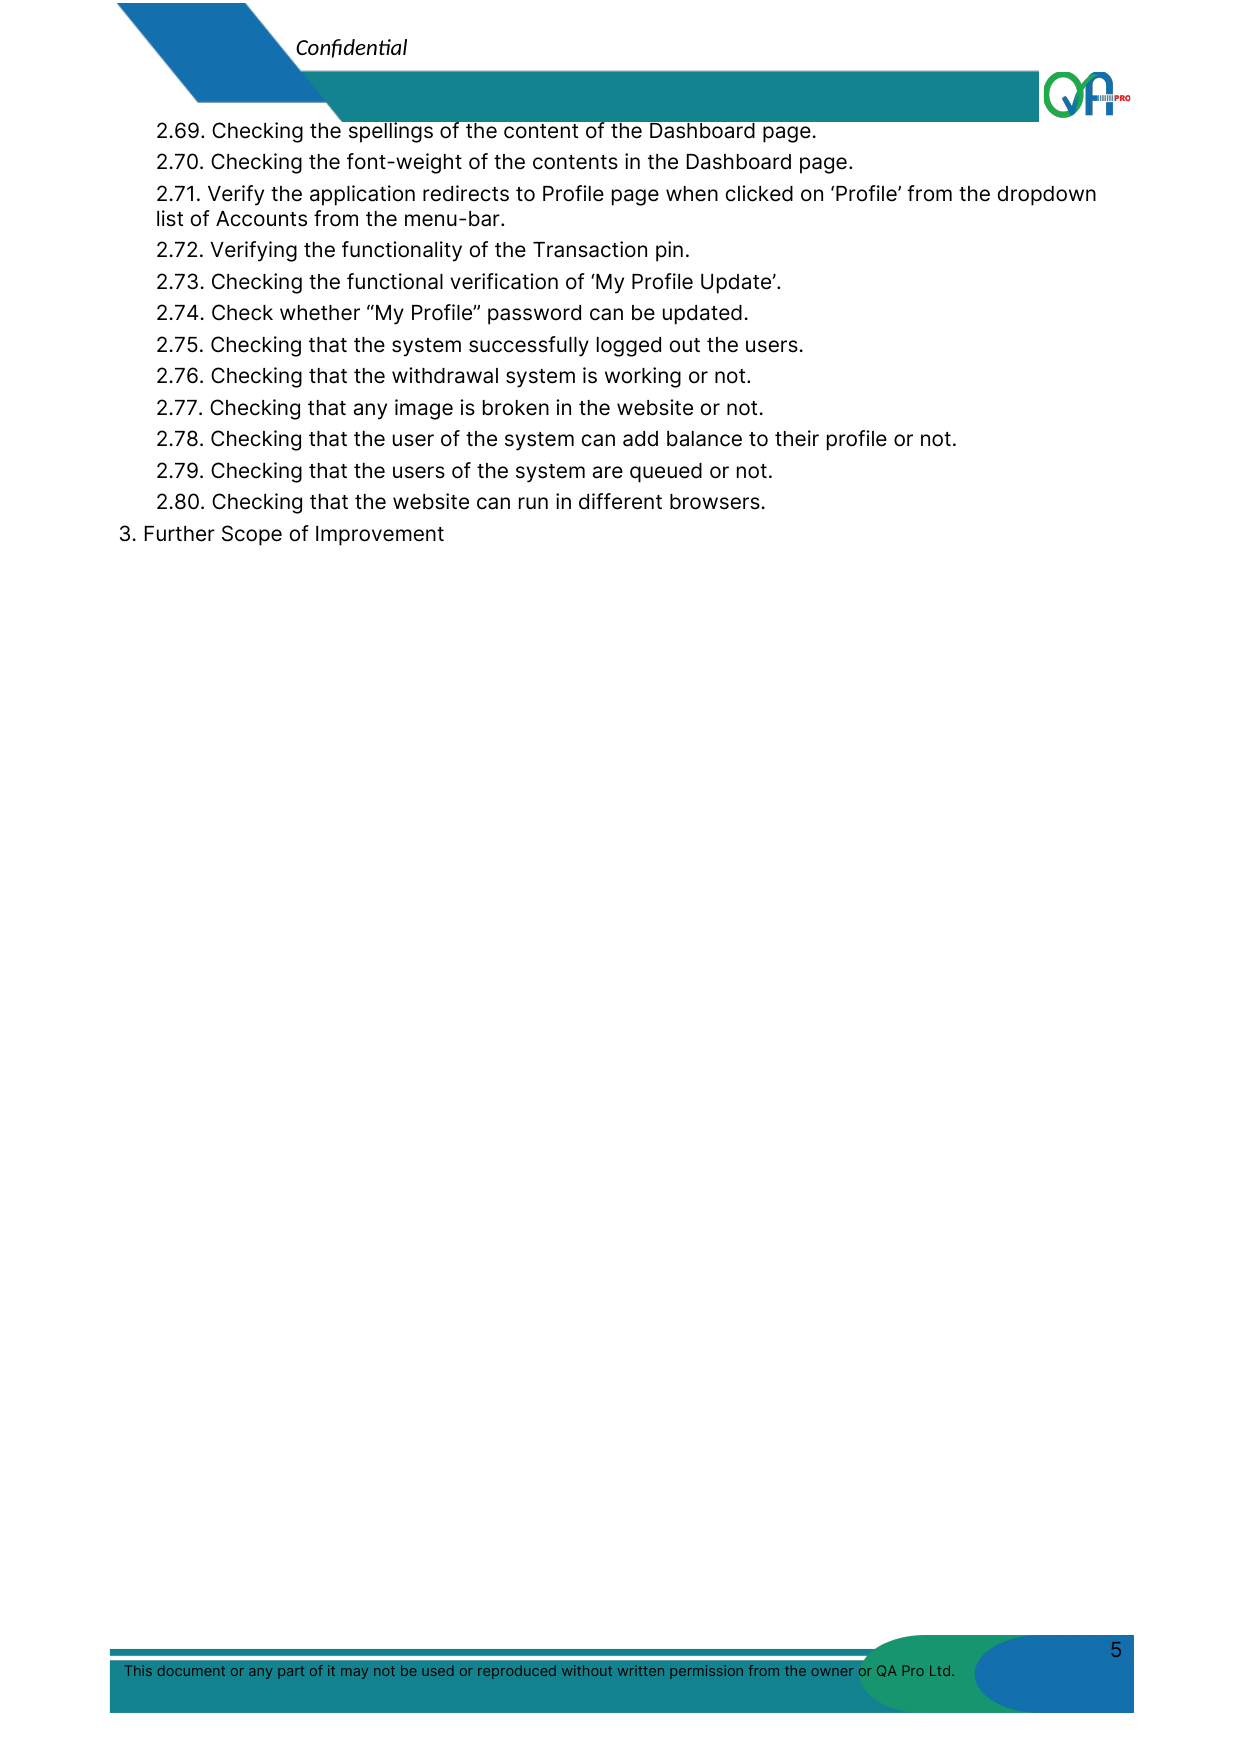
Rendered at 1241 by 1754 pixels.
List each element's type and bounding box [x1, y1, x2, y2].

picture [116, 3, 1039, 122]
picture [109, 1635, 1134, 1713]
picture [1043, 72, 1131, 118]
